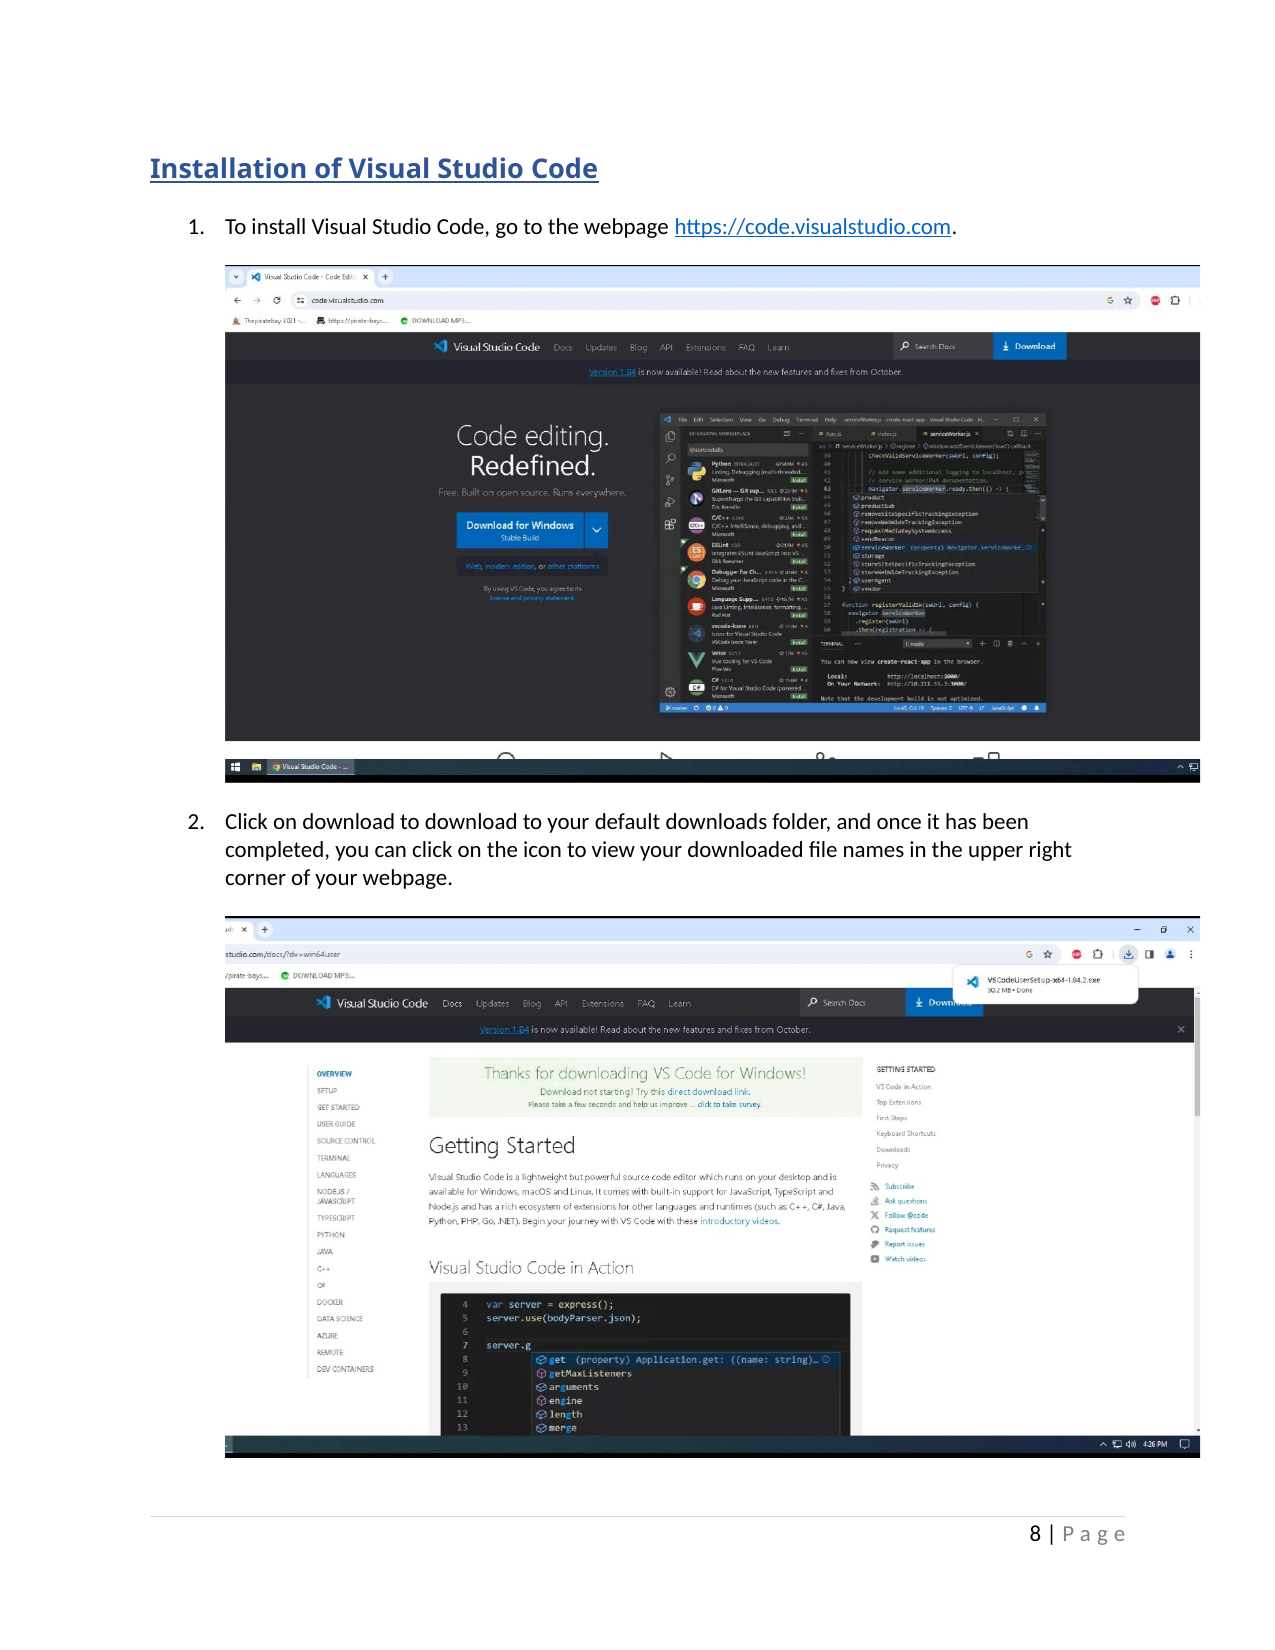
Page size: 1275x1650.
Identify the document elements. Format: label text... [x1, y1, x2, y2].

picture [225, 265, 1200, 783]
subtitle Installation of Visual Studio Code [150, 150, 1125, 187]
list To install Visual Studio Code, go to the webpage https://code.visualstudio.com. [187, 212, 1125, 240]
list Click on download to download to your default downloads folder, and once it has been completed, you can click on the icon to view your downloaded file names in the upper right corner of your webpage. [187, 807, 1125, 891]
picture [225, 916, 1200, 1458]
